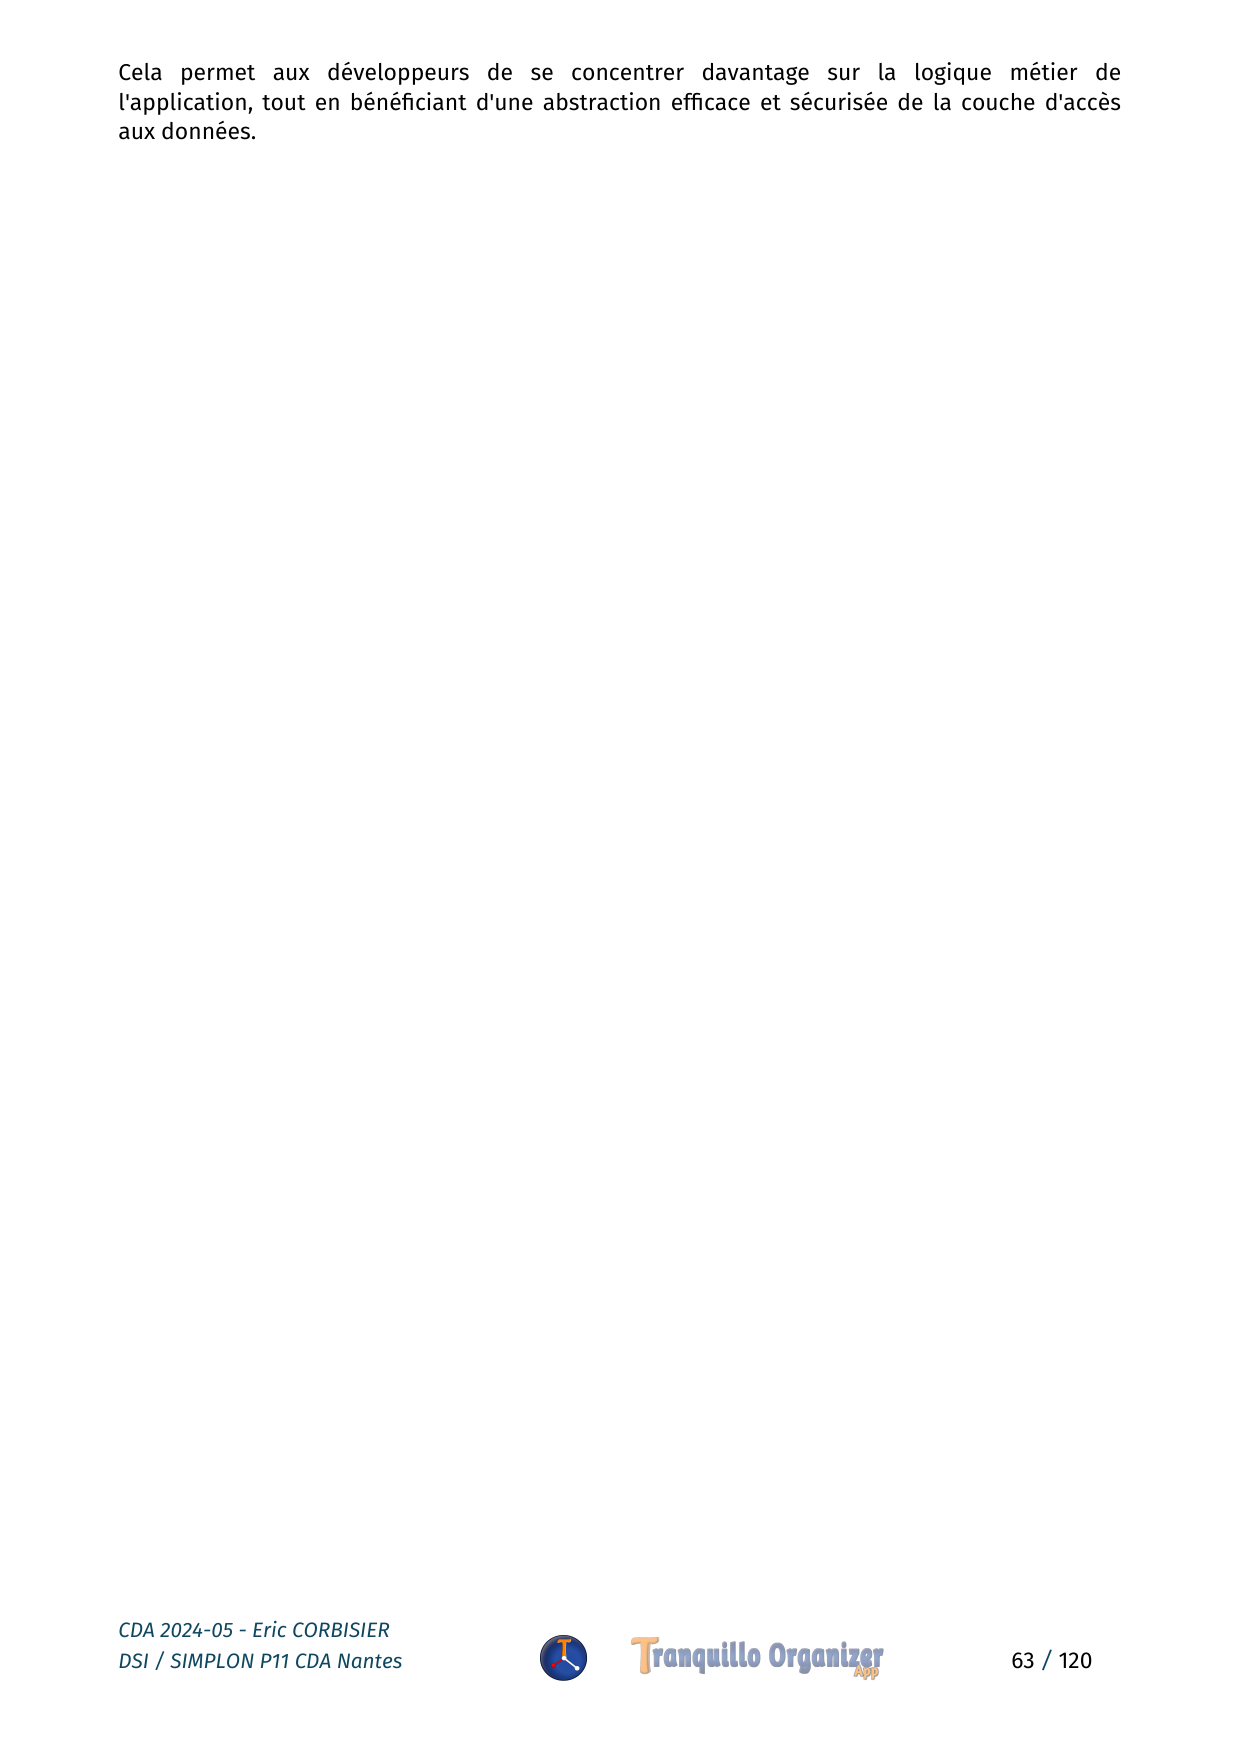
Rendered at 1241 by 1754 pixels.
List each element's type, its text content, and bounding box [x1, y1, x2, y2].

picture [539, 1635, 589, 1682]
text Cela permet aux développeurs de se concentrer davantage sur la logique métier de l'application, tout en bénéficiant d'une abstraction efficace et sécurisée de la couche d'accès aux données. [118, 59, 1122, 146]
